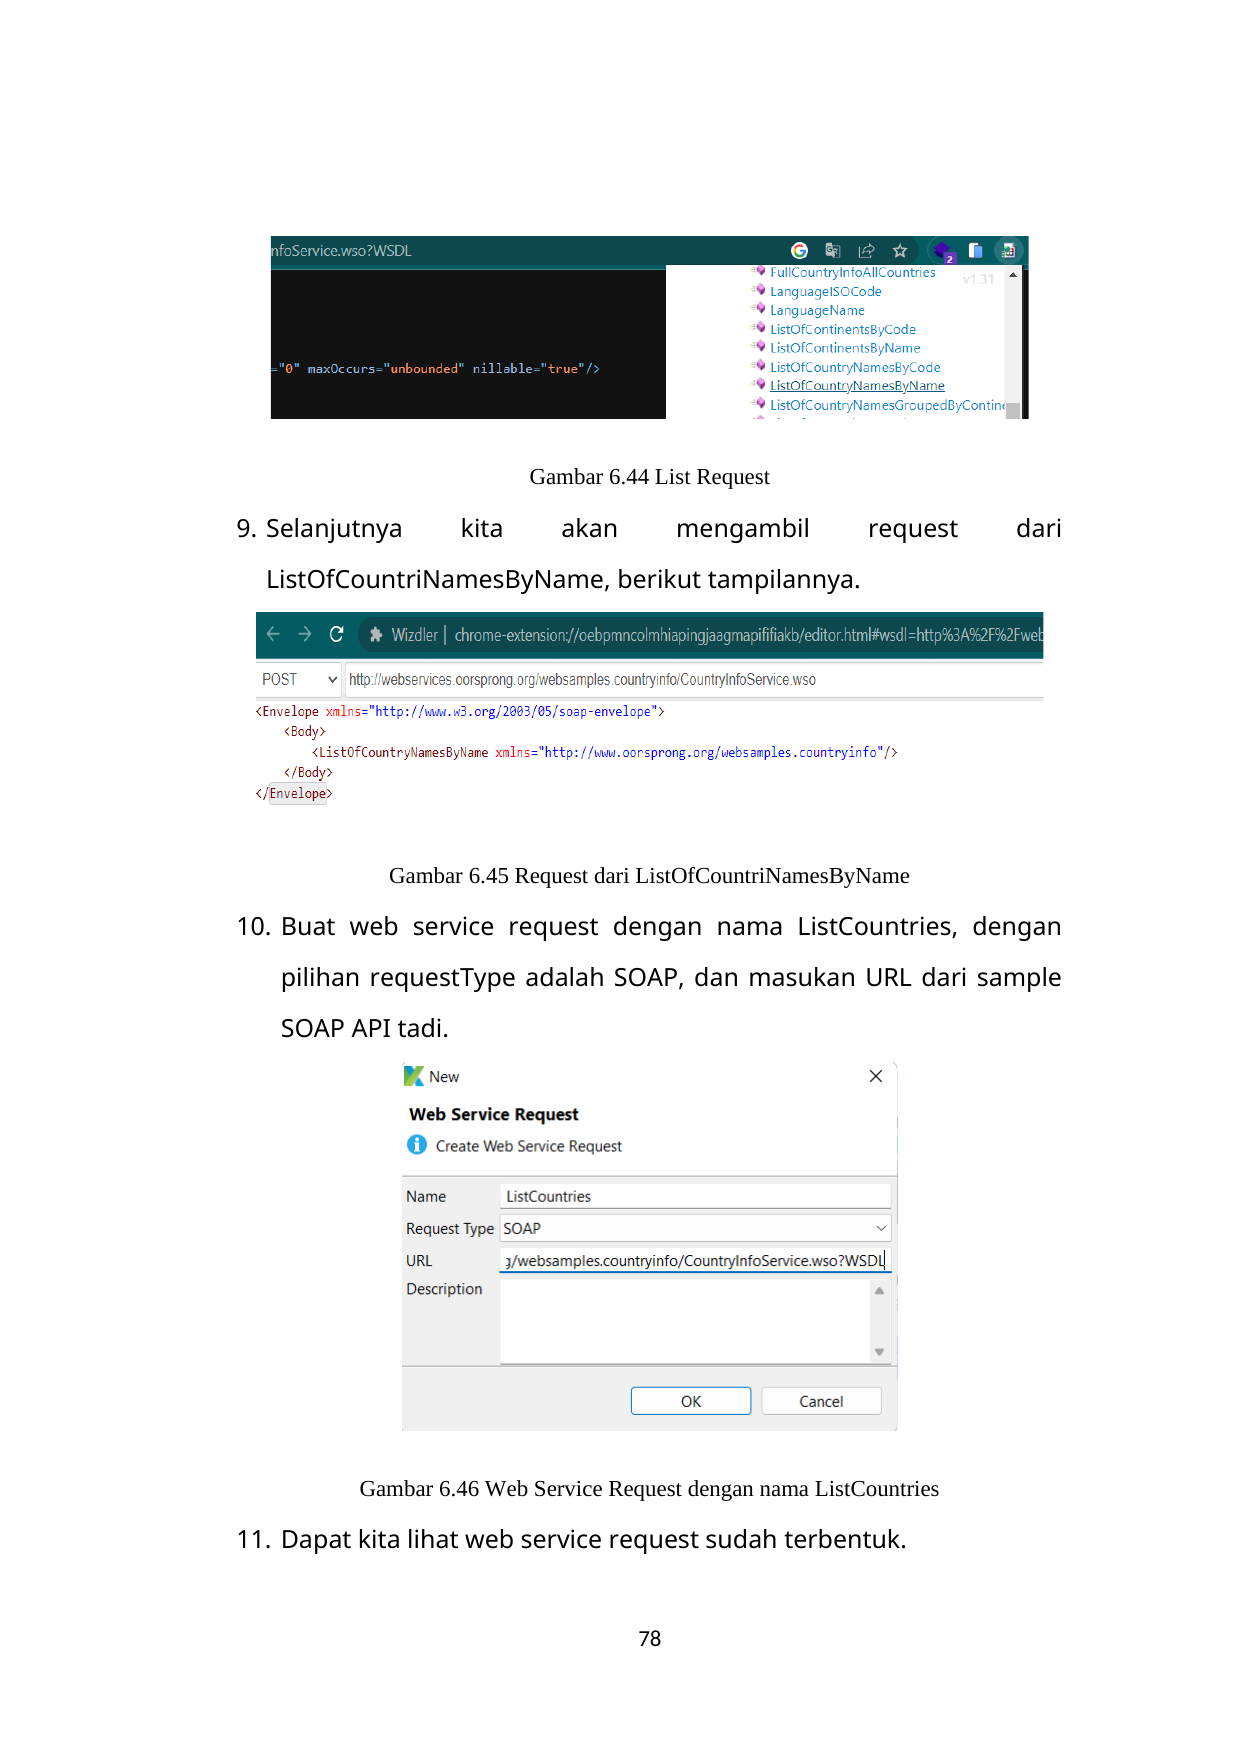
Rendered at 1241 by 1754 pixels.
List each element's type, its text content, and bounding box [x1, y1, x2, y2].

list Buat web service request dengan nama ListCountries, dengan pilihan requestType adalah SOAP, dan masukan URL dari sample SOAP API tadi. [236, 909, 1063, 1045]
list Dapat kita lihat web service request sudah terbentuk. [236, 1522, 1063, 1556]
picture [256, 612, 1044, 817]
picture [402, 1062, 898, 1431]
picture [270, 236, 1029, 419]
list Selanjutnya kita akan mengambil request dari ListOfCountriNamesByName, berikut tampilannya. [236, 510, 1063, 595]
